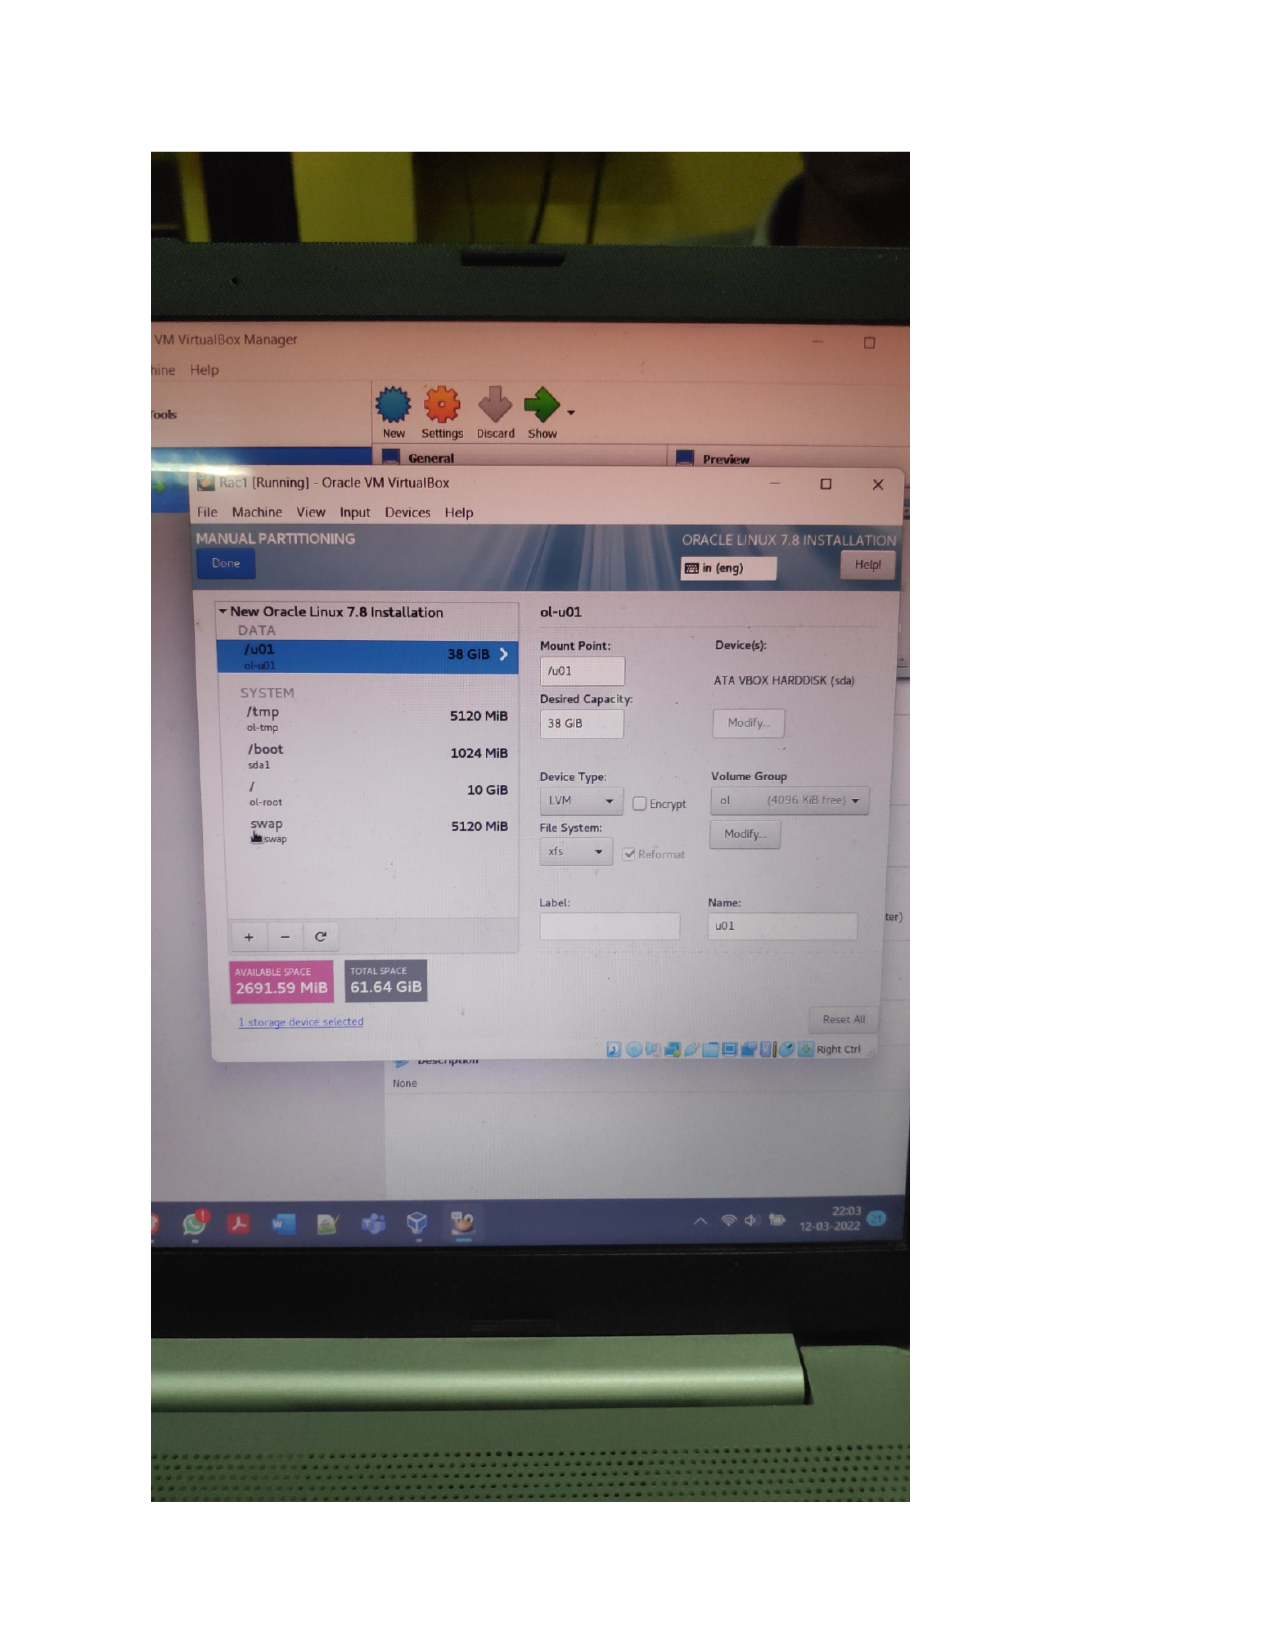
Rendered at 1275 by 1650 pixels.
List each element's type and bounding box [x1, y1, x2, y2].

picture [151, 153, 910, 1502]
